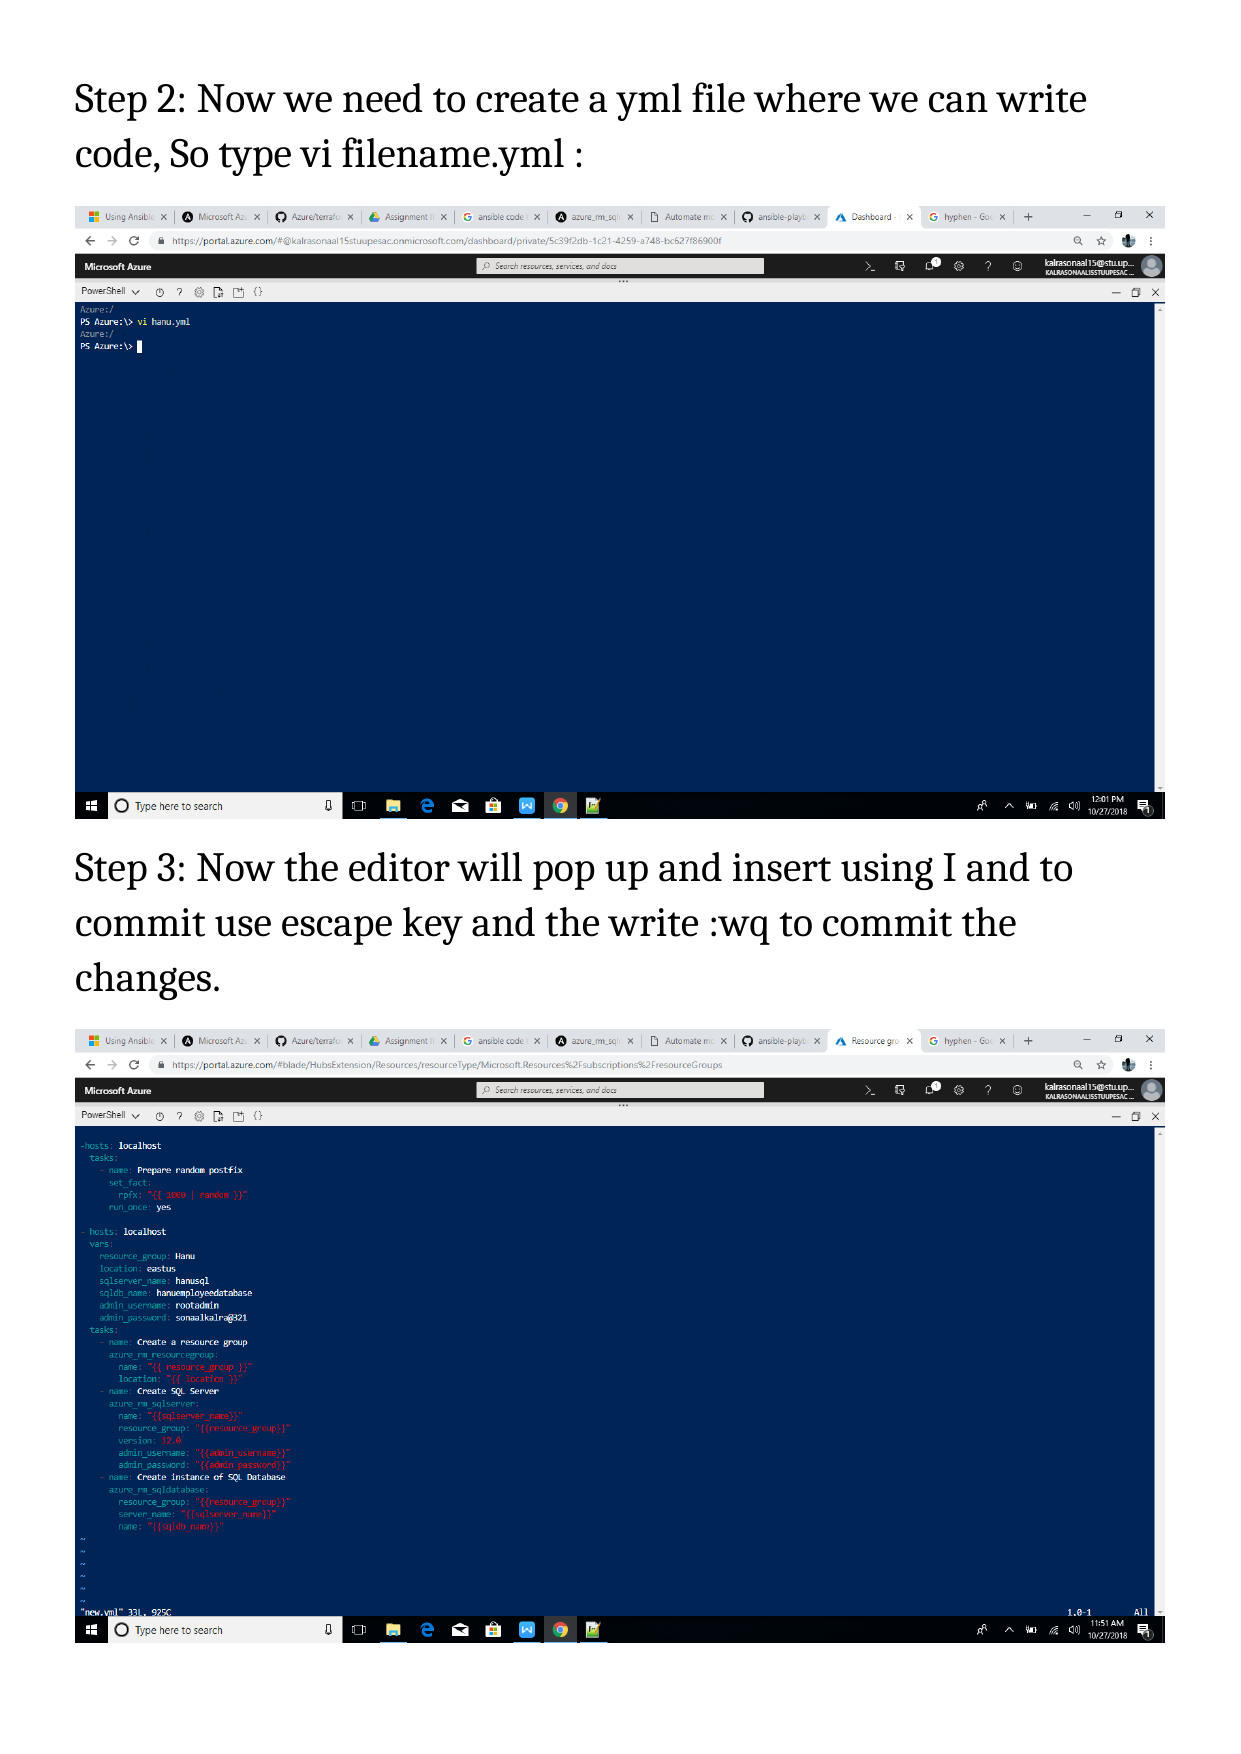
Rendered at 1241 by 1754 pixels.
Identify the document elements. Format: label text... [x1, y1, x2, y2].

picture [75, 1029, 1165, 1643]
text Step 2: Now we need to create a yml file where we can write code, So type vi filename.yml : [75, 75, 1165, 178]
text Step 3: Now the editor will pop up and insert using I and to commit use escape key and the write :wq to commit the changes. [75, 844, 1165, 1002]
picture [75, 206, 1165, 819]
